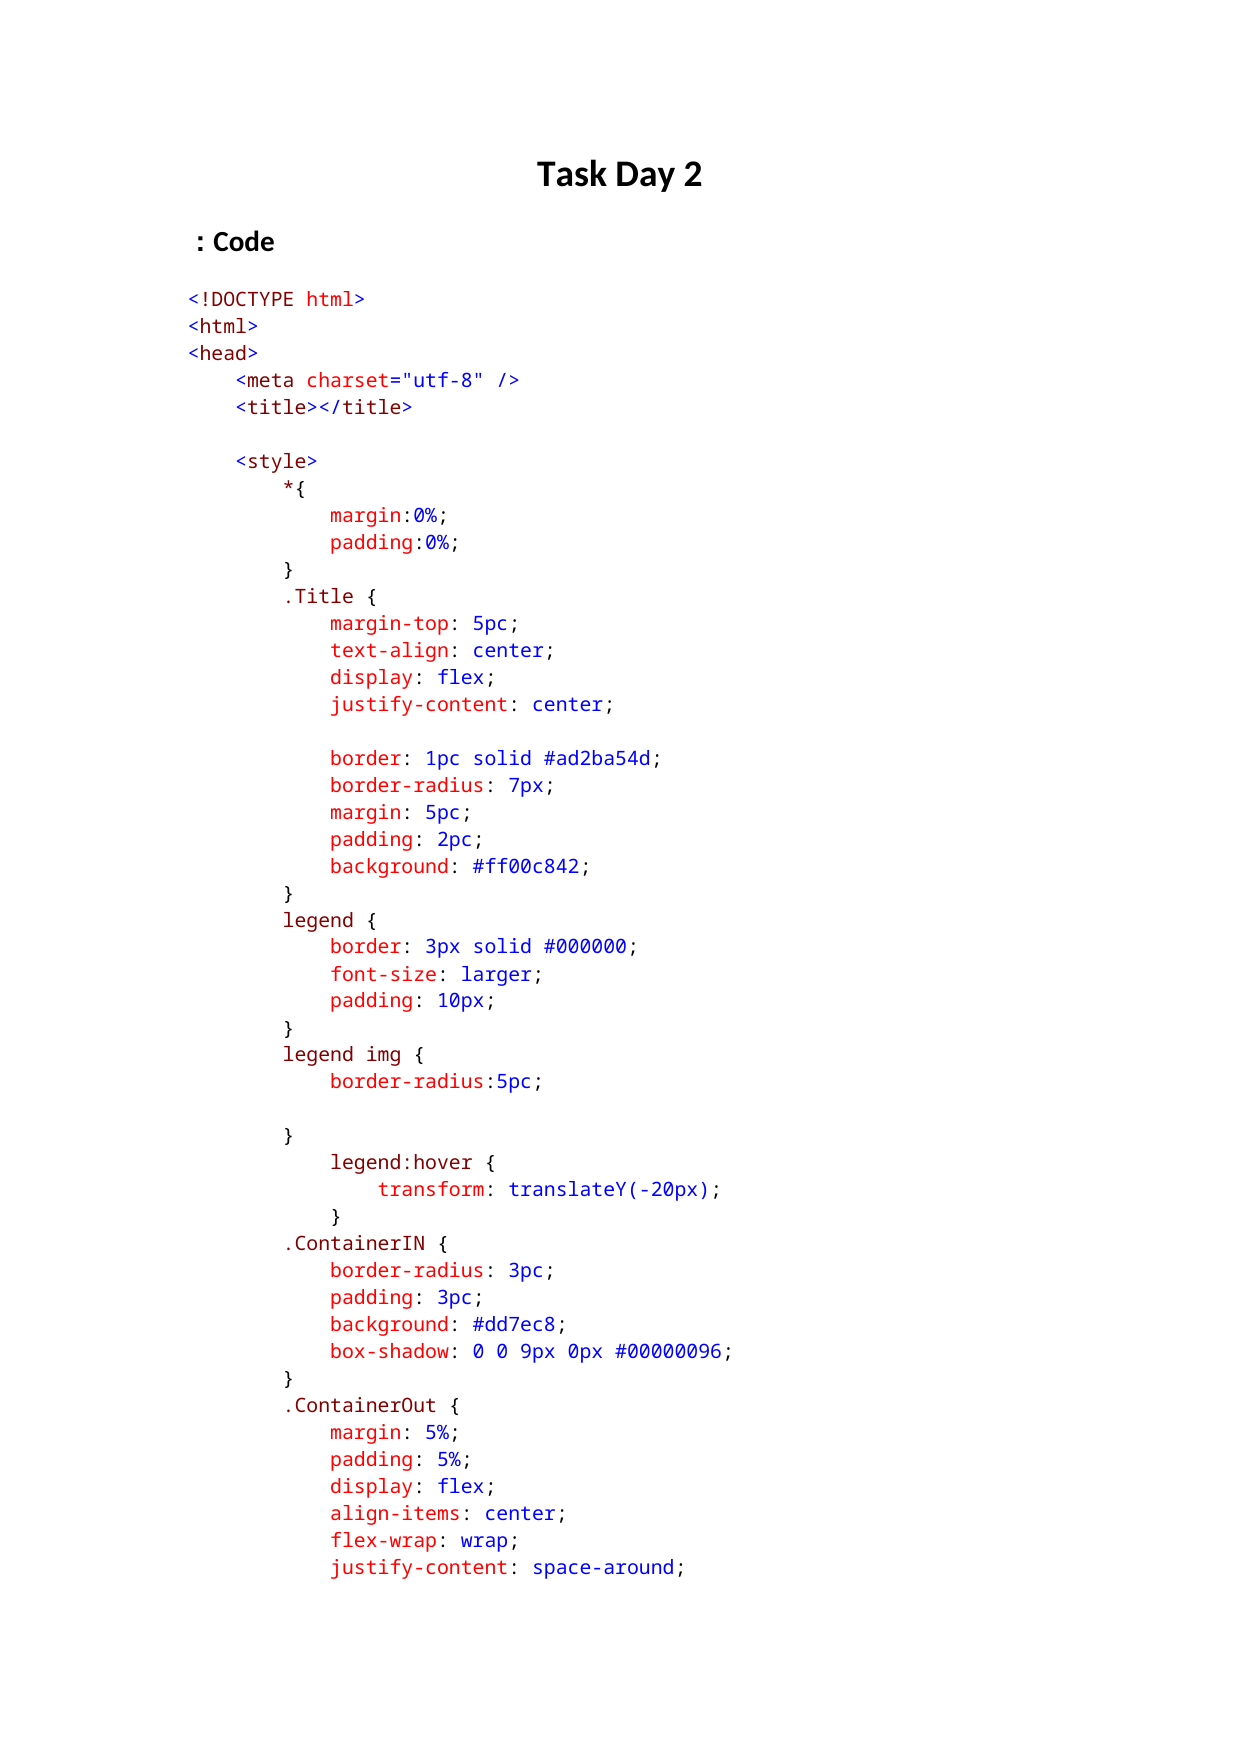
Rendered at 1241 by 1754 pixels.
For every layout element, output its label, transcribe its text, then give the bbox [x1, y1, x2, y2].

text } [187, 1122, 1053, 1149]
text padding: 10px; [187, 987, 1053, 1014]
text } [187, 1364, 1053, 1391]
text border: 1pc solid #ad2ba54d; [187, 744, 1053, 771]
text justify-content: space-around; [187, 1553, 1053, 1580]
text Code : [187, 223, 1053, 259]
text text-align: center; [187, 636, 1053, 663]
text legend { [187, 906, 1053, 933]
text .ContainerOut { [187, 1391, 1053, 1418]
text padding: 5%; [187, 1445, 1053, 1472]
text } [187, 1014, 1053, 1041]
text *{ [187, 474, 1053, 501]
text <meta charset="utf-8" /> [187, 366, 1053, 393]
text margin: 5pc; [187, 798, 1053, 825]
text border-radius: 3pc; [187, 1257, 1053, 1283]
text margin: 5%; [187, 1418, 1053, 1445]
text <head> [187, 339, 1053, 366]
text } [187, 1203, 1053, 1229]
text <title></title> [187, 393, 1053, 420]
text padding: 2pc; [187, 825, 1053, 852]
text border-radius:5pc; [187, 1068, 1053, 1095]
text <style> [187, 447, 1053, 474]
text <html> [187, 312, 1053, 339]
text background: #dd7ec8; [187, 1311, 1053, 1337]
text justify-content: center; [187, 690, 1053, 717]
text border-radius: 7px; [187, 771, 1053, 798]
text display: flex; [187, 663, 1053, 690]
text transform: translateY(-20px); [187, 1176, 1053, 1203]
text font-size: larger; [187, 960, 1053, 987]
text } [187, 879, 1053, 906]
text align-items: center; [187, 1499, 1053, 1526]
text background: #ff00c842; [187, 852, 1053, 879]
text margin-top: 5pc; [187, 609, 1053, 636]
text legend:hover { [187, 1149, 1053, 1176]
text .Title { [187, 582, 1053, 609]
text display: flex; [187, 1472, 1053, 1499]
text margin:0%; [187, 501, 1053, 528]
text flex-wrap: wrap; [187, 1526, 1053, 1553]
text legend img { [187, 1041, 1053, 1068]
text padding:0%; [187, 528, 1053, 555]
text box-shadow: 0 0 9px 0px #00000096; [187, 1337, 1053, 1364]
text .ContainerIN { [187, 1229, 1053, 1257]
text padding: 3pc; [187, 1283, 1053, 1311]
text border: 3px solid #000000; [187, 933, 1053, 960]
text <!DOCTYPE html> [187, 285, 1053, 312]
text } [187, 555, 1053, 582]
text Task Day 2 [187, 150, 1053, 196]
